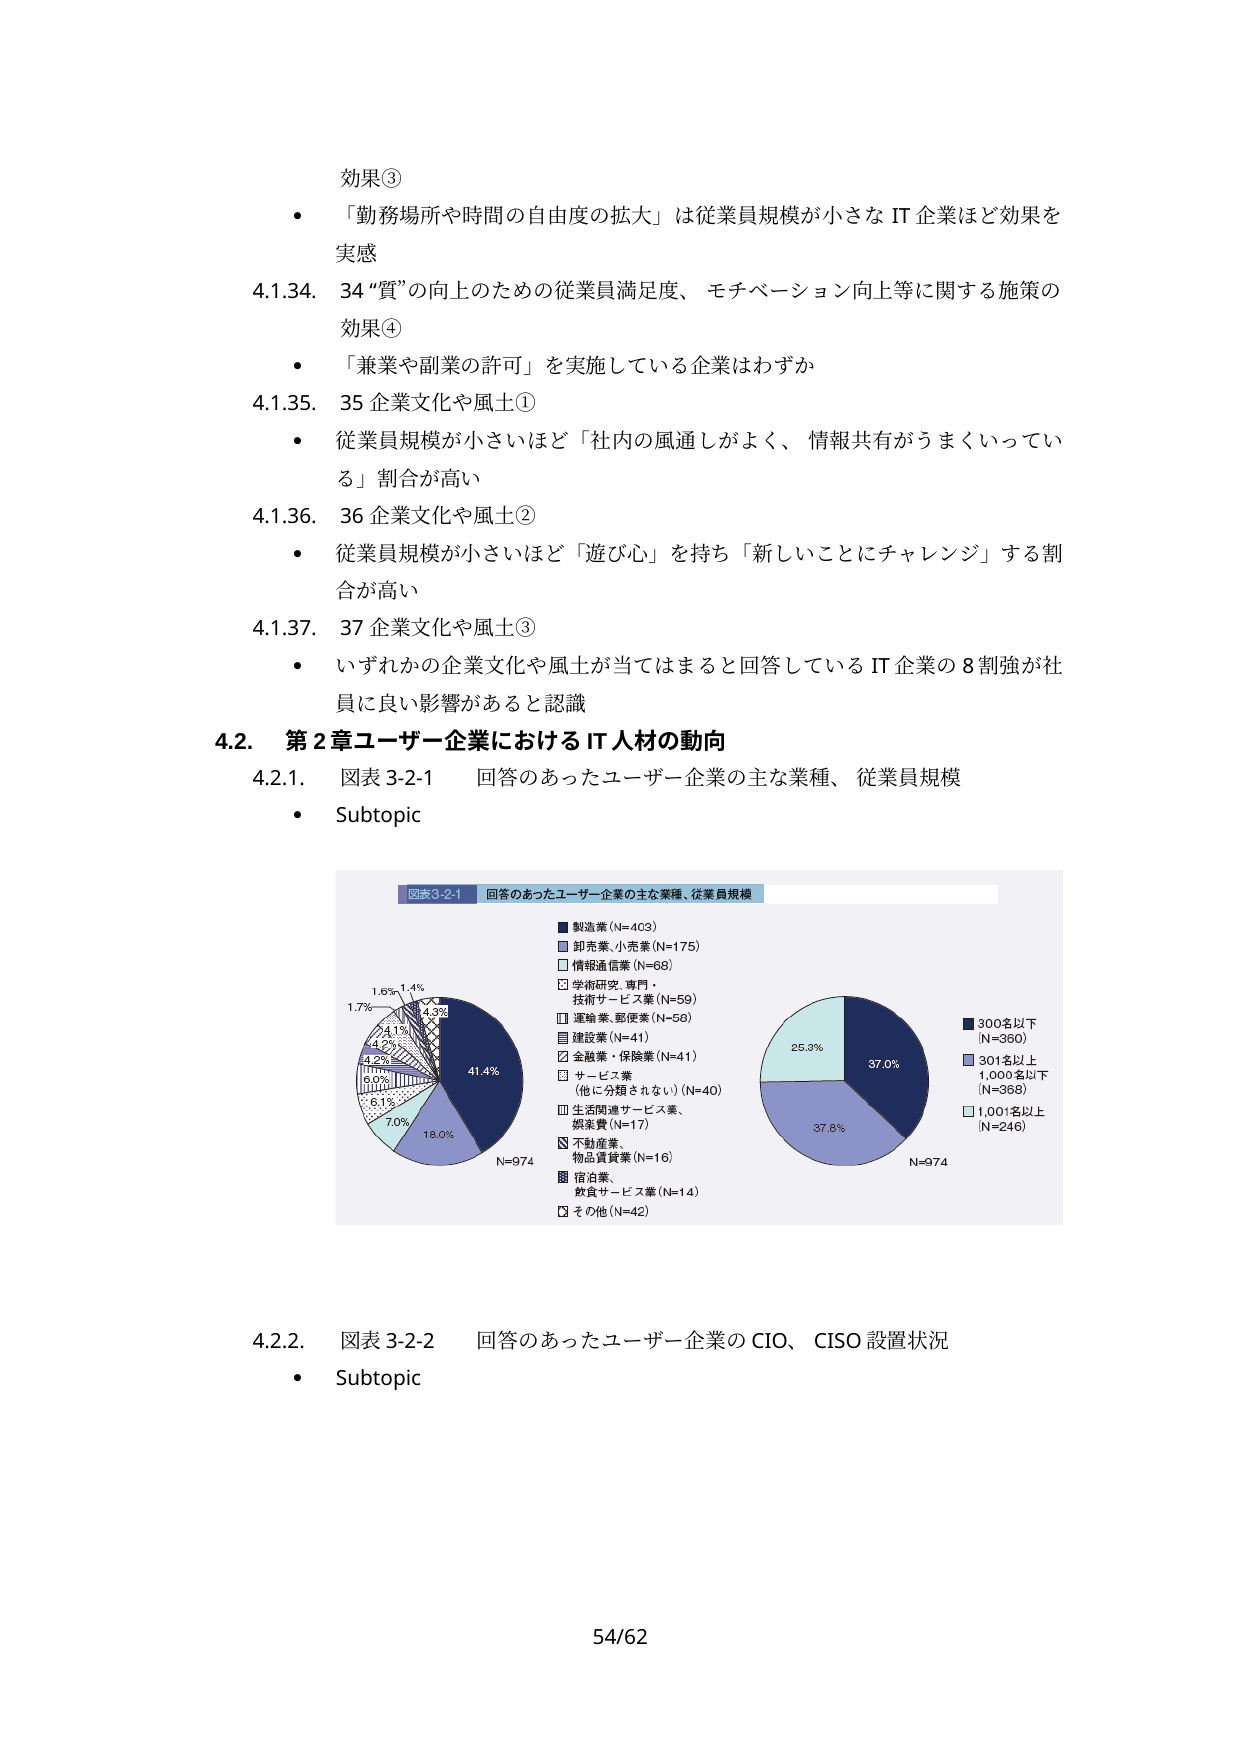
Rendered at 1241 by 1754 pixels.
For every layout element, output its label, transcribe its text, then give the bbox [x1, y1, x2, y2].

list 37 企業文化や風土③ [252, 608, 1063, 646]
list 「兼業や副業の許可」を実施している企業はわずか [294, 346, 1063, 383]
list Subtopic [294, 1358, 1063, 1396]
list 34 “質”の向上のための従業員満足度、 モチベーション向上等に関する施策の効果④ [252, 271, 1063, 346]
list 図表3-2-1 回答のあったユーザー企業の主な業種、 従業員規模 [252, 758, 1063, 796]
picture [335, 870, 1063, 1225]
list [252, 158, 1063, 196]
list 「勤務場所や時間の自由度の拡大」は従業員規模が小さなIT企業ほど効果を実感 [294, 196, 1063, 271]
list Subtopic [294, 796, 1063, 833]
list 従業員規模が小さいほど「遊び心」を持ち「新しいことにチャレンジ」する割合が高い [294, 533, 1063, 608]
list 36 企業文化や風土② [252, 496, 1063, 533]
list 従業員規模が小さいほど「社内の風通しがよく、 情報共有がうまくいっている」割合が高い [294, 421, 1063, 496]
list 図表3-2-2 回答のあったユーザー企業のCIO、 CISO設置状況 [252, 1321, 1063, 1358]
subtitle 第2章ユーザー企業におけるIT人材の動向 [215, 721, 1058, 758]
list 35 企業文化や風土① [252, 383, 1063, 421]
list いずれかの企業文化や風土が当てはまると回答しているIT企業の8割強が社員に良い影響があると認識 [294, 646, 1063, 721]
